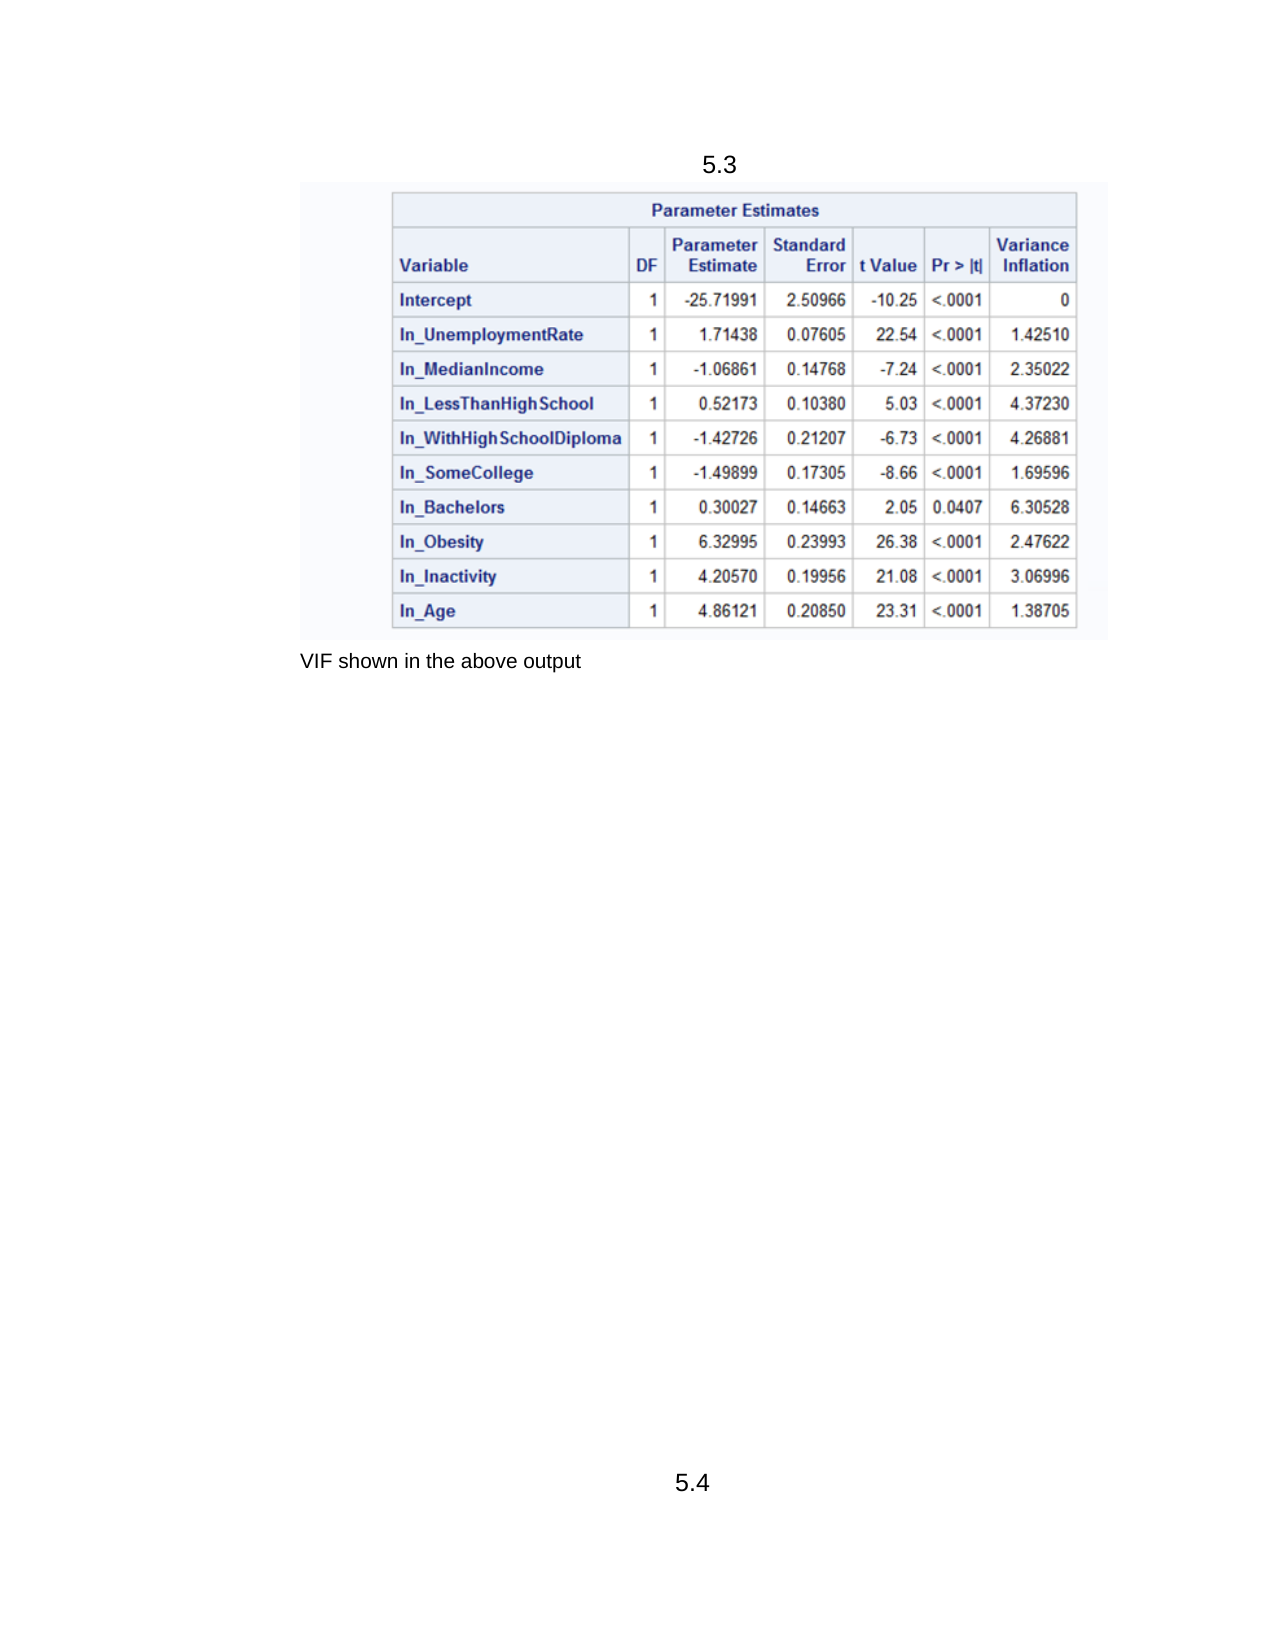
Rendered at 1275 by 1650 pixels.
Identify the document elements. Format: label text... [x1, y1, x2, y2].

text 5.4 [600, 1468, 1125, 1497]
picture [300, 182, 1108, 640]
